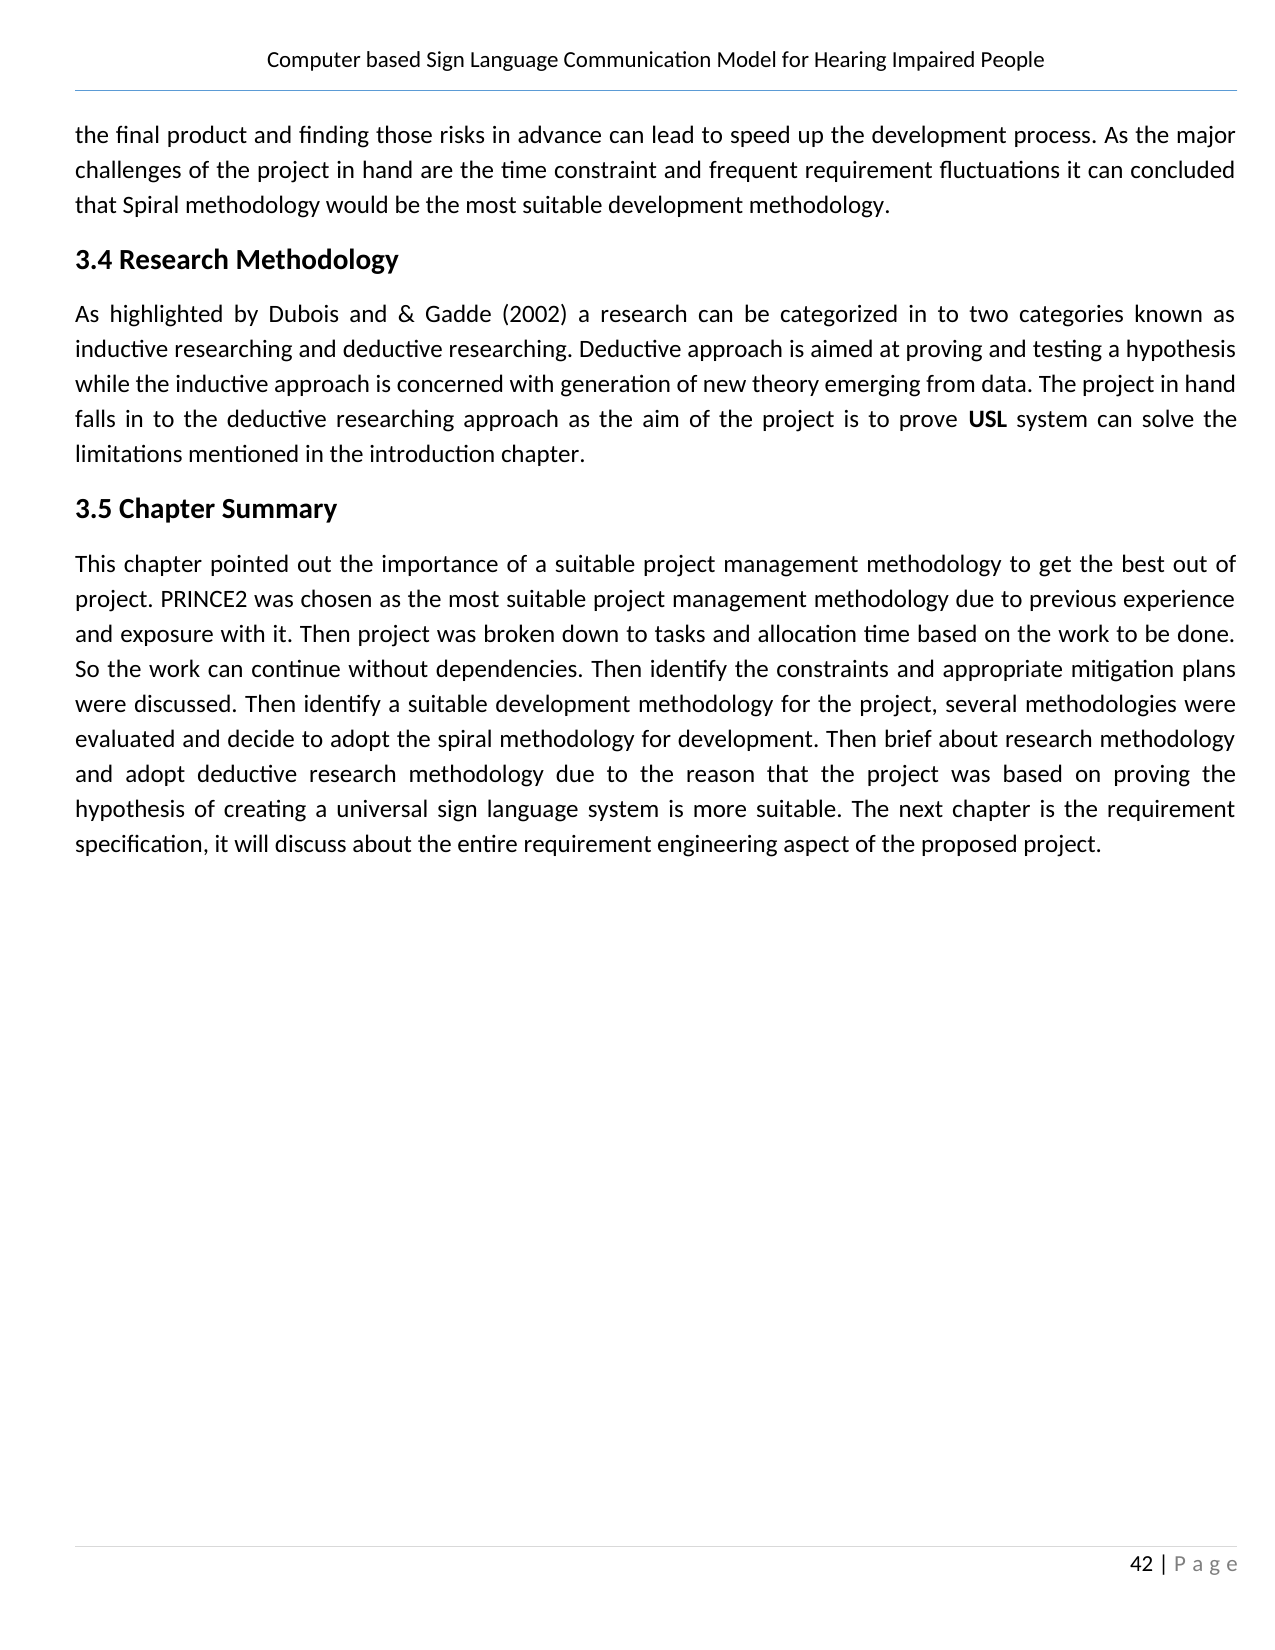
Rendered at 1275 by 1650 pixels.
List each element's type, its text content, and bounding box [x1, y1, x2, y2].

text 3.4 Research Methodology [75, 241, 1237, 276]
text As highlighted by Dubois and & Gadde (2002) a research can be categorized in to two categories known as inductive researching and deductive researching. Deductive approach is aimed at proving and testing a hypothesis while the inductive approach is concerned with generation of new theory emerging from data. The project in hand falls in to the deductive researching approach as the aim of the project is to prove USL system can solve the limitations mentioned in the introduction chapter. [75, 298, 1237, 469]
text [75, 119, 1237, 220]
text 3.5 Chapter Summary [75, 490, 1237, 526]
text This chapter pointed out the importance of a suitable project management methodology to get the best out of project. PRINCE2 was chosen as the most suitable project management methodology due to previous experience and exposure with it. Then project was broken down to tasks and allocation time based on the work to be done. So the work can continue without dependencies. Then identify the constraints and appropriate mitigation plans were discussed. Then identify a suitable development methodology for the project, several methodologies were evaluated and decide to adopt the spiral methodology for development. Then brief about research methodology and adopt deductive research methodology due to the reason that the project was based on proving the hypothesis of creating a universal sign language system is more suitable. The next chapter is the requirement specification, it will discuss about the entire requirement engineering aspect of the proposed project. [75, 548, 1237, 858]
